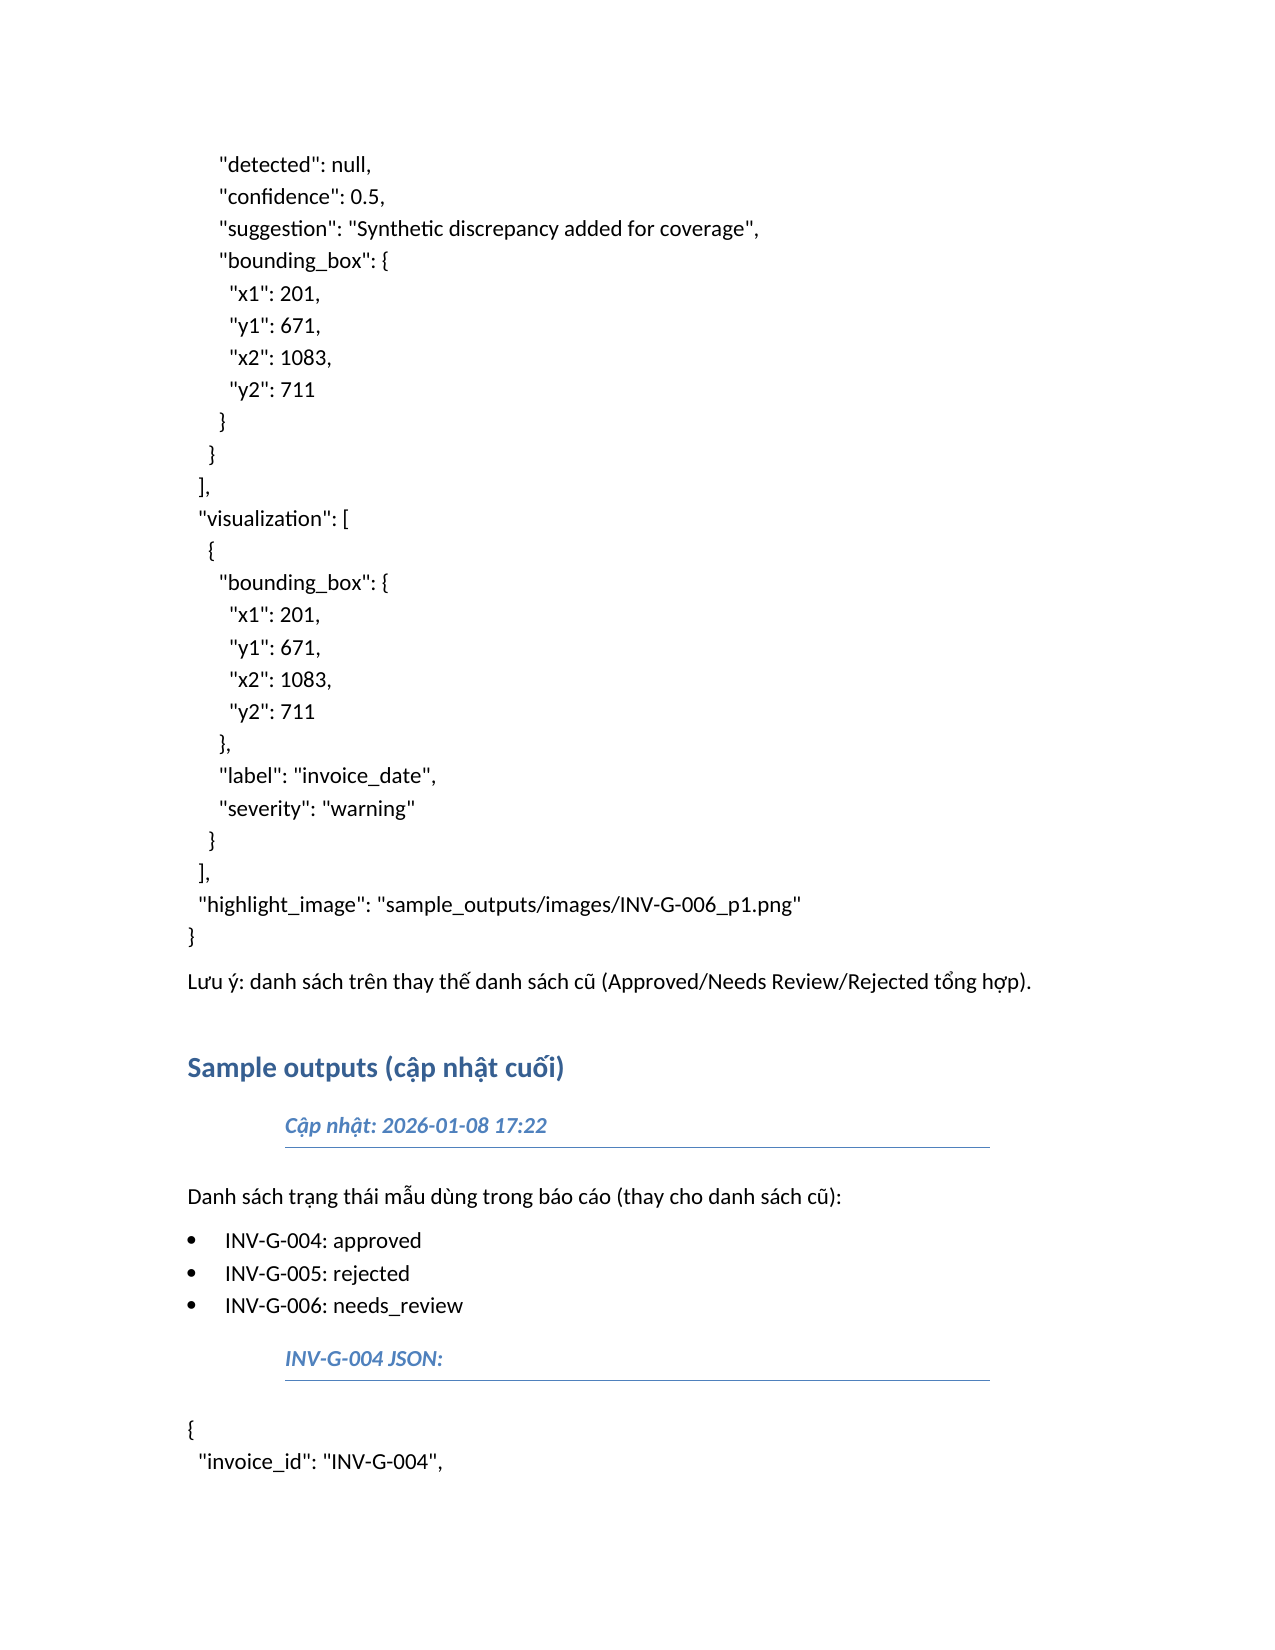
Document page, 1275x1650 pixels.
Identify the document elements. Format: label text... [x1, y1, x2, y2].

text Danh sách trạng thái mẫu dùng trong báo cáo (thay cho danh sách cũ): [187, 1182, 1087, 1210]
text INV-G-004 JSON: [285, 1344, 990, 1380]
list INV-G-004: approved [187, 1227, 1087, 1254]
subtitle Sample outputs (cập nhật cuối) [187, 1049, 1087, 1085]
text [187, 150, 1087, 951]
list INV-G-006: needs_review [187, 1291, 1087, 1319]
list INV-G-005: rejected [187, 1259, 1087, 1287]
text Lưu ý: danh sách trên thay thế danh sách cũ (Approved/Needs Review/Rejected tổng hợp). [187, 967, 1087, 995]
text Cập nhật: 2026-01-08 17:22 [285, 1111, 990, 1147]
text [187, 1415, 1087, 1475]
